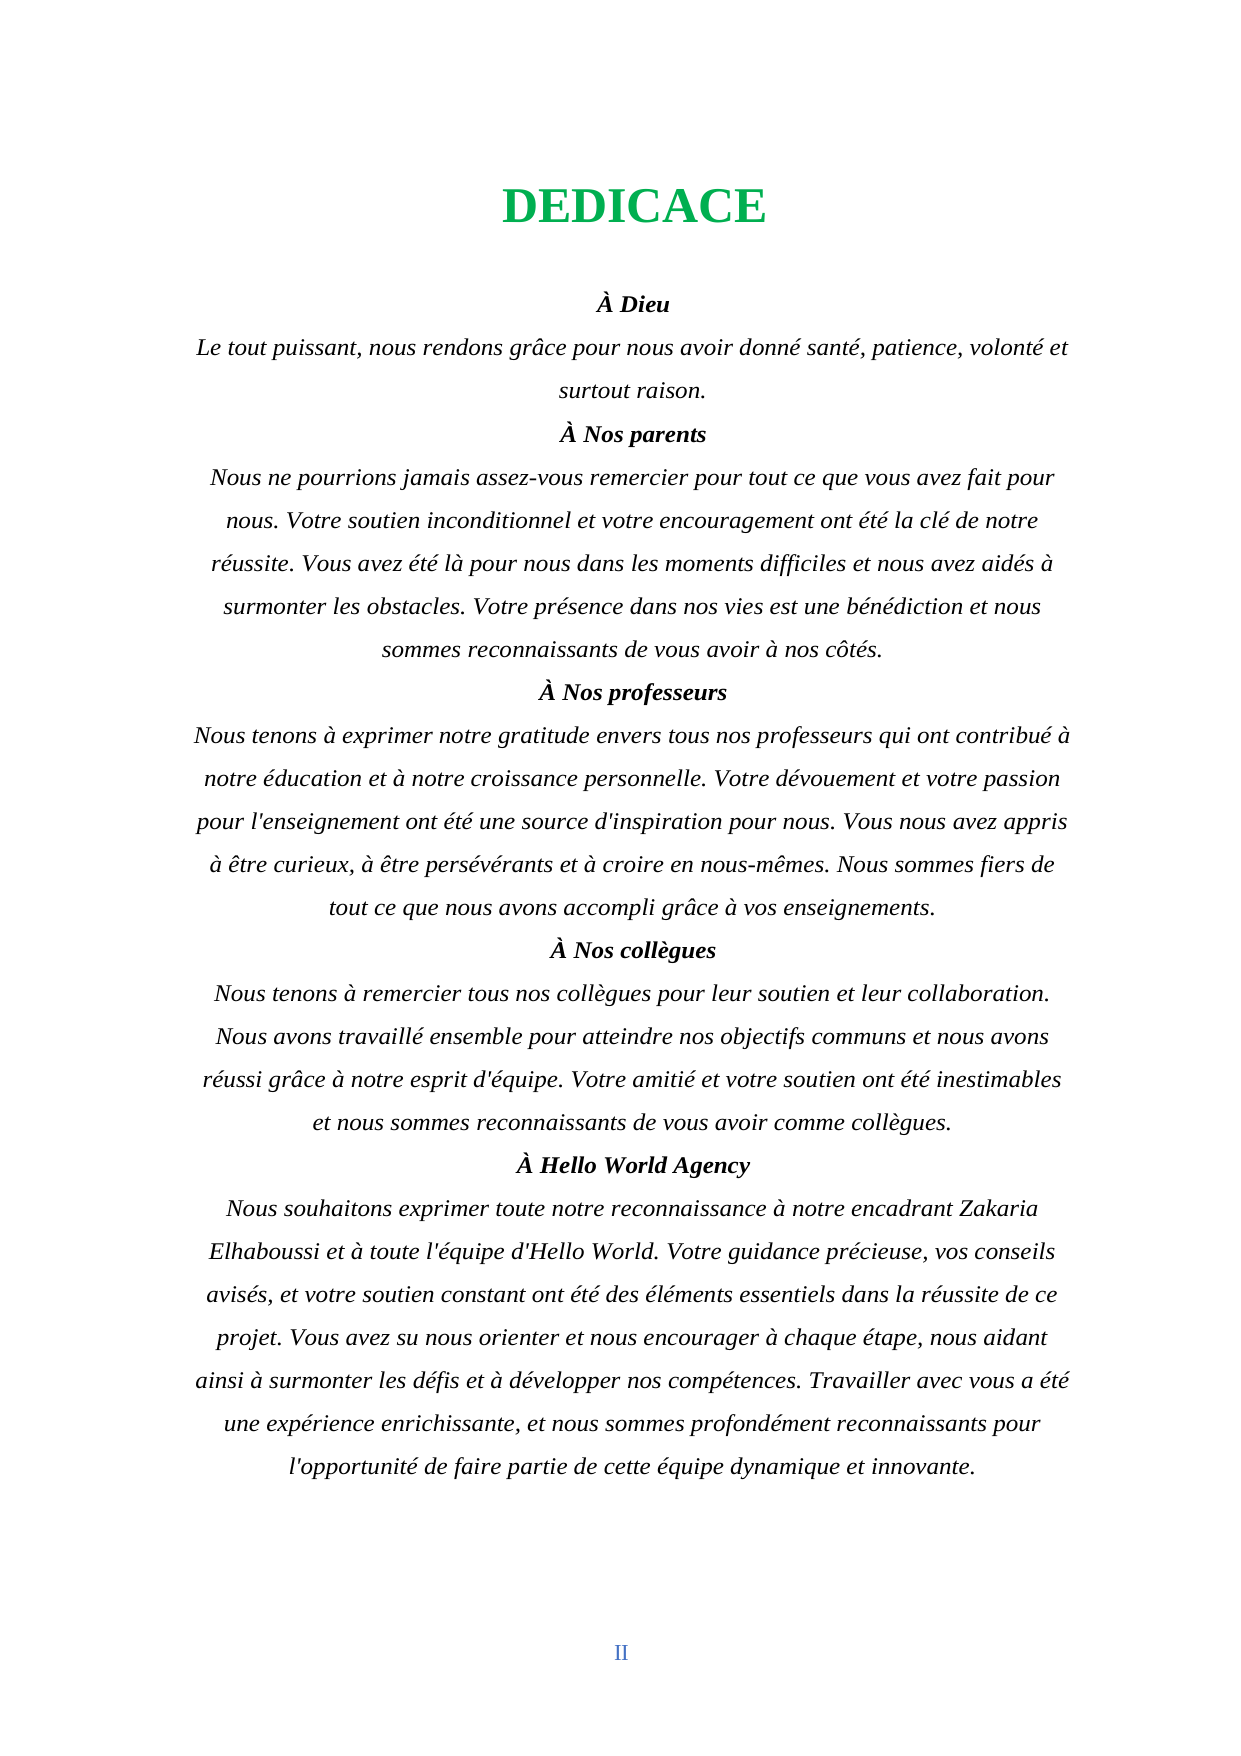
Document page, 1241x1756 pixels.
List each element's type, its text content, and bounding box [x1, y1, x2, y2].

text À Nos professeurs Nous tenons à exprimer notre gratitude envers tous nos professeurs qui ont contribué à notre éducation et à notre croissance personnelle. Votre dévouement et votre passion pour l'enseignement ont été une source d'inspiration pour nous. Vous nous avez appris à être curieux, à être persévérants et à croire en nous-mêmes. Nous sommes fiers de tout ce que nous avons accompli grâce à vos enseignements. [191, 678, 1074, 921]
text À Nos collègues Nous tenons à remercier tous nos collègues pour leur soutien et leur collaboration. Nous avons travaillé ensemble pour atteindre nos objectifs communs et nous avons réussi grâce à notre esprit d'équipe. Votre amitié et votre soutien ont été inestimables et nous sommes reconnaissants de vous avoir comme collègues. [191, 936, 1074, 1136]
text À Nos parents Nous ne pourrions jamais assez-vous remercier pour tout ce que vous avez fait pour nous. Votre soutien inconditionnel et votre encouragement ont été la clé de notre réussite. Vous avez été là pour nous dans les moments difficiles et nous avez aidés à surmonter les obstacles. Votre présence dans nos vies est une bénédiction et nous sommes reconnaissants de vous avoir à nos côtés. [191, 419, 1074, 662]
text À Dieu Le tout puissant, nous rendons grâce pour nous avoir donné santé, patience, volonté et surtout raison. [191, 290, 1074, 404]
subtitle DEDICACE [174, 175, 1096, 233]
text À Hello World Agency Nous souhaitons exprimer toute notre reconnaissance à notre encadrant Zakaria Elhaboussi et à toute l'équipe d'Hello World. Votre guidance précieuse, vos conseils avisés, et votre soutien constant ont été des éléments essentiels dans la réussite de ce projet. Vous avez su nous orienter et nous encourager à chaque étape, nous aidant ainsi à surmonter les défis et à développer nos compétences. Travailler avec vous a été une expérience enrichissante, et nous sommes profondément reconnaissants pour l'opportunité de faire partie de cette équipe dynamique et innovante. [191, 1151, 1074, 1480]
